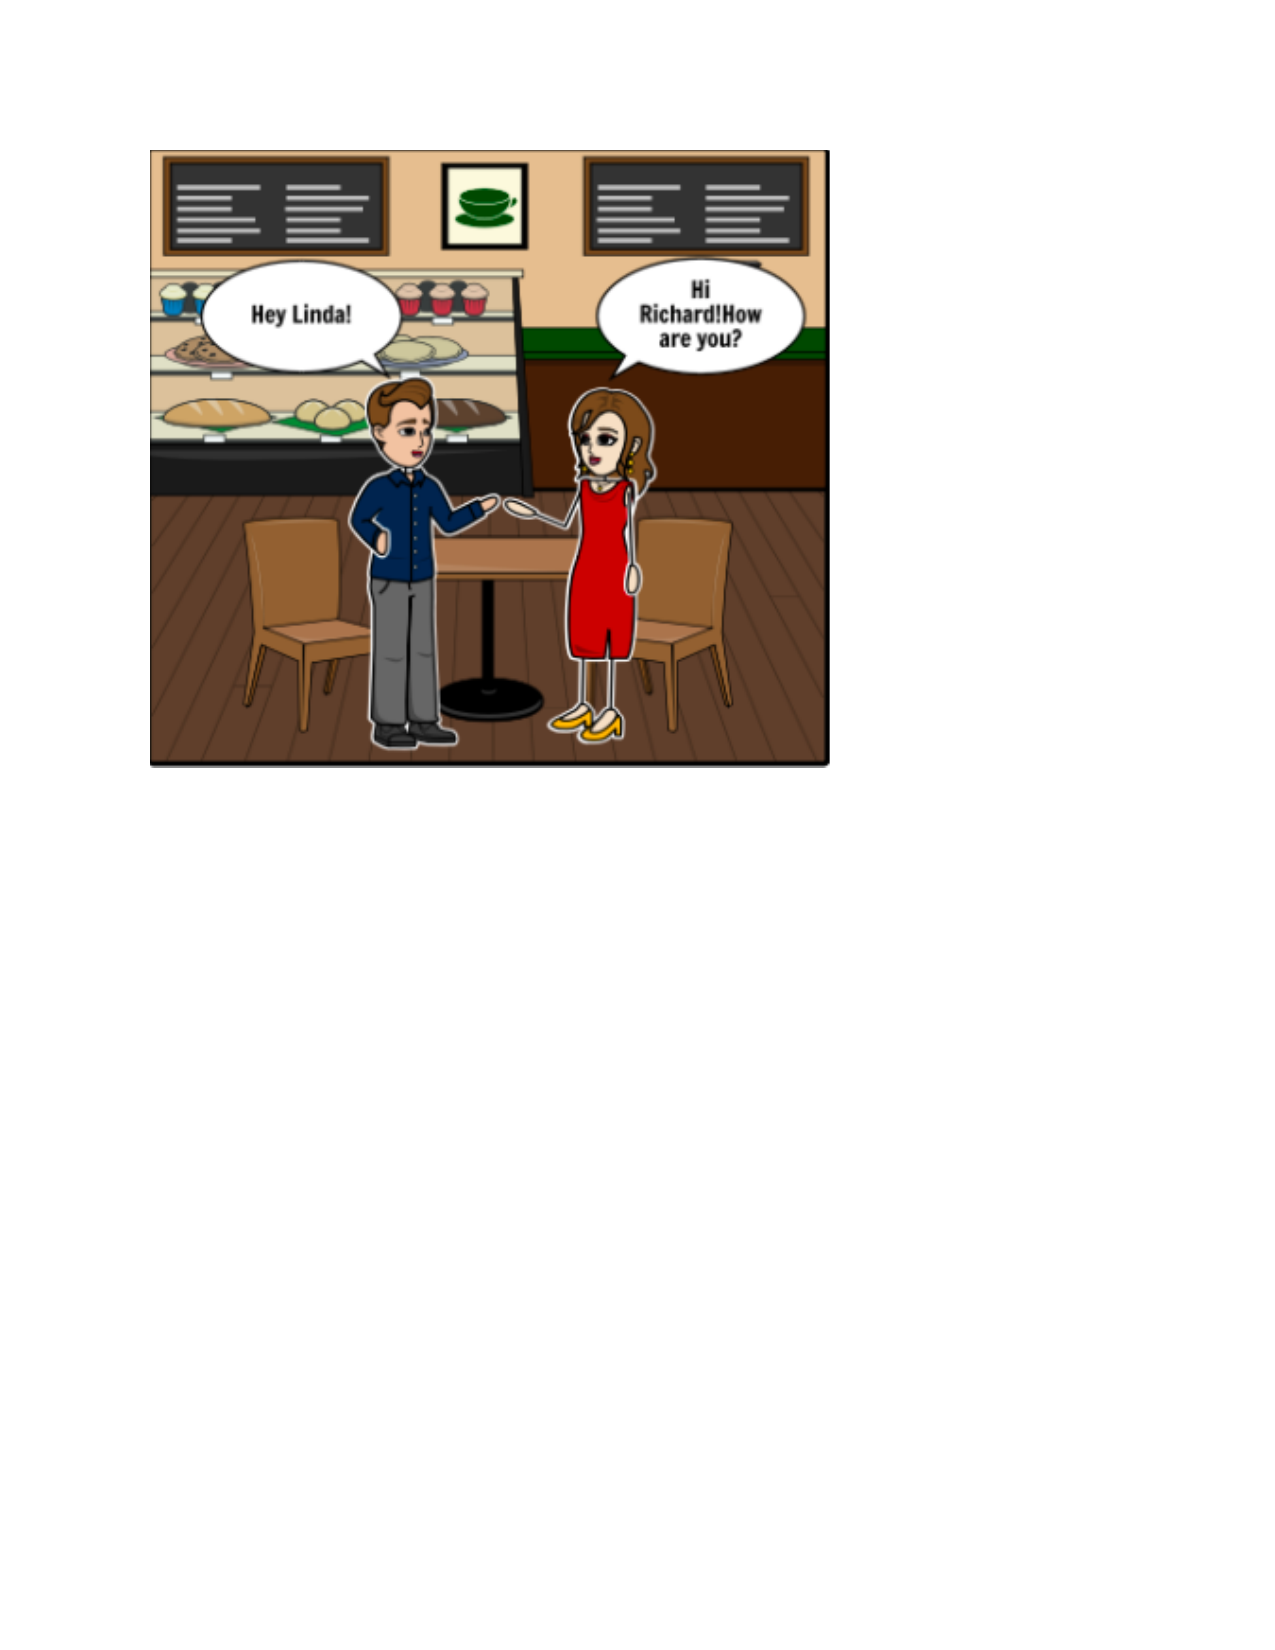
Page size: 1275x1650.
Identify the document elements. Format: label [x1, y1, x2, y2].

picture [150, 150, 830, 768]
